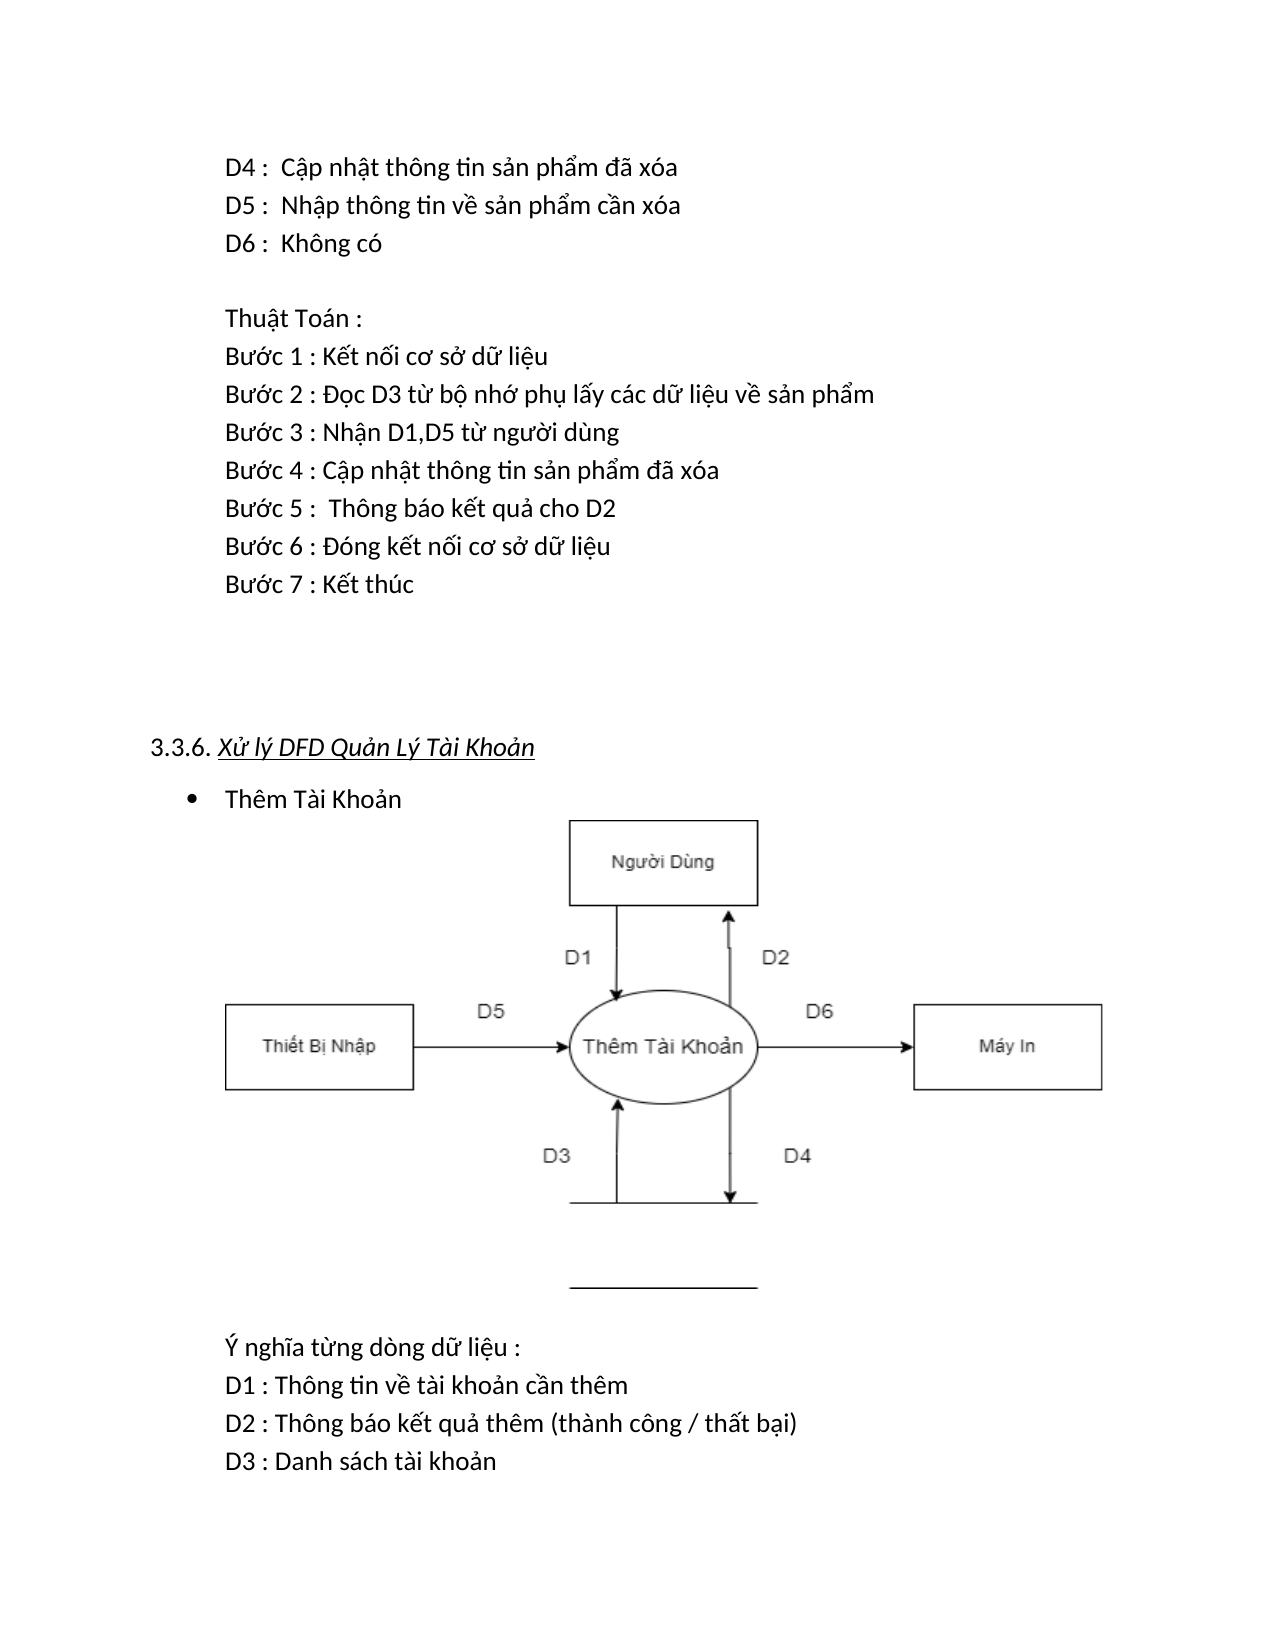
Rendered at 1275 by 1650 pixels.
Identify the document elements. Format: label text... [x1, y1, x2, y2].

picture [225, 820, 1103, 1289]
list Thêm Tài Khoản [187, 783, 1125, 816]
list Bước 4 : Cập nhật thông tin sản phẩm đã xóa [225, 453, 1125, 486]
list D6 : Không có [225, 226, 1125, 259]
list Bước 2 : Đọc D3 từ bộ nhớ phụ lấy các dữ liệu về sản phẩm [225, 377, 1125, 411]
list D4 : Cập nhật thông tin sản phẩm đã xóa [225, 150, 1125, 183]
list Thuật Toán : [225, 302, 1125, 335]
list Bước 1 : Kết nối cơ sở dữ liệu [225, 339, 1125, 373]
list Bước 7 : Kết thúc [225, 567, 1125, 600]
list Ý nghĩa từng dòng dữ liệu : [225, 1330, 1125, 1363]
list Bước 6 : Đóng kết nối cơ sở dữ liệu [225, 529, 1125, 562]
text 3.3.6. Xử lý DFD Quản Lý Tài Khoản [150, 730, 1125, 763]
list D2 : Thông báo kết quả thêm (thành công / thất bại) [225, 1406, 1125, 1439]
list Bước 3 : Nhận D1,D5 từ người dùng [225, 415, 1125, 448]
list Bước 5 : Thông báo kết quả cho D2 [225, 491, 1125, 524]
list D3 : Danh sách tài khoản [225, 1444, 1125, 1477]
list D1 : Thông tin về tài khoản cần thêm [225, 1368, 1125, 1401]
list D5 : Nhập thông tin về sản phẩm cần xóa [225, 188, 1125, 221]
